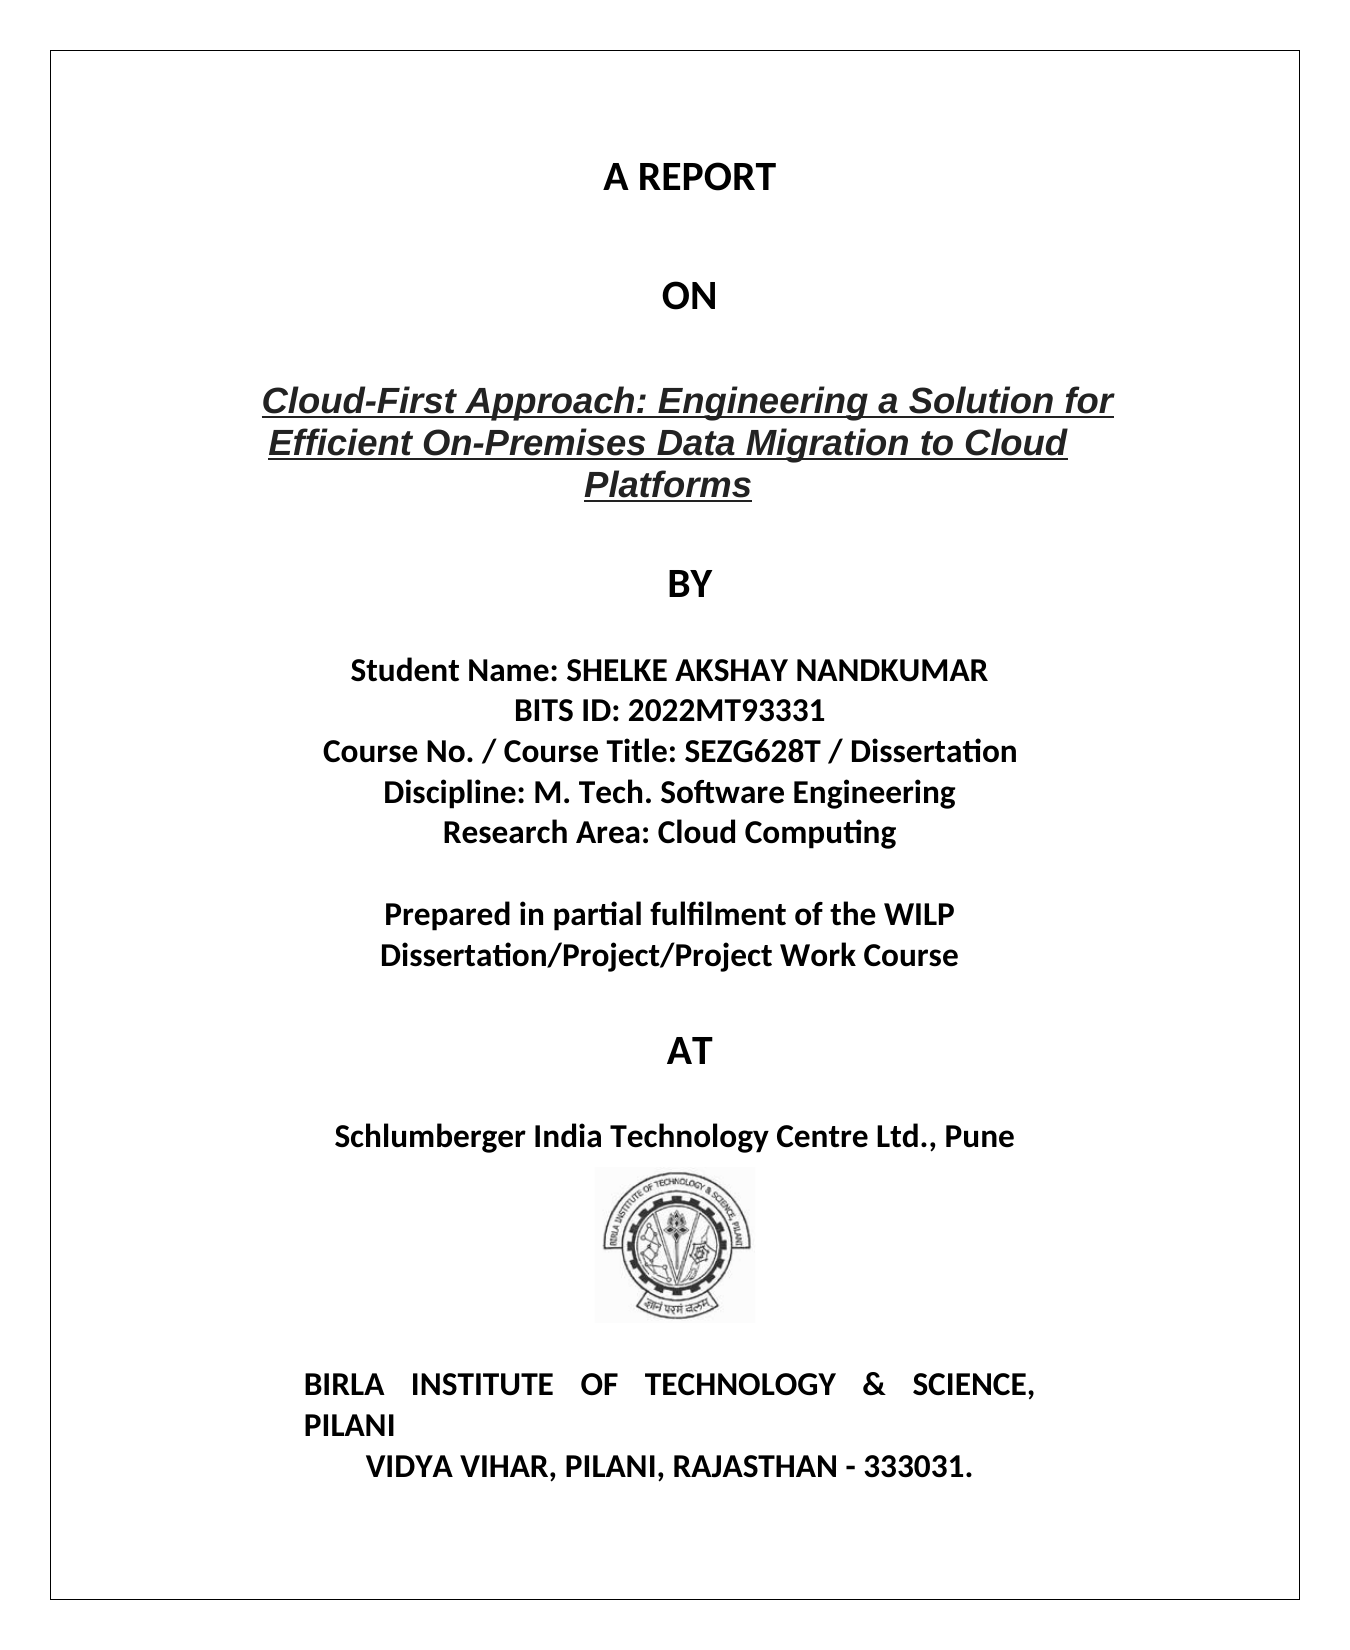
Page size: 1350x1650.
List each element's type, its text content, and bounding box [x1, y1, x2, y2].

title Cloud-First Approach: Engineering a Solution for Efficient On-Premises Data Migration to Cloud Platforms [189, 379, 584, 505]
picture [594, 1167, 756, 1323]
title BY [189, 557, 1150, 608]
title ON [189, 269, 1150, 320]
text VIDYA VIHAR, PILANI, RAJASTHAN - 333031. [304, 1444, 1036, 1485]
text Student Name: SHELKE AKSHAY NANDKUMAR [304, 648, 1036, 689]
text Research Area: Cloud Computing [304, 811, 1036, 852]
text Prepared in partial fulfilment of the WILP Dissertation/Project/Project Work Course [304, 893, 1036, 974]
text Schlumberger India Technology Centre Ltd., Pune [150, 1115, 1200, 1156]
text BIRLA INSTITUTE OF TECHNOLOGY & SCIENCE, PILANI [304, 1363, 1036, 1444]
text BITS ID: 2022MT93331 [304, 689, 1036, 730]
text Discipline: M. Tech. Software Engineering [304, 771, 1036, 811]
title A REPORT [189, 150, 1150, 201]
text Course No. / Course Title: SEZG628T / Dissertation [189, 730, 1152, 771]
title Cloud-First Approach: Engineering a Solution for Efficient On-Premises Data Migration to Cloud Platforms [752, 379, 1150, 505]
title AT [189, 1024, 1150, 1074]
